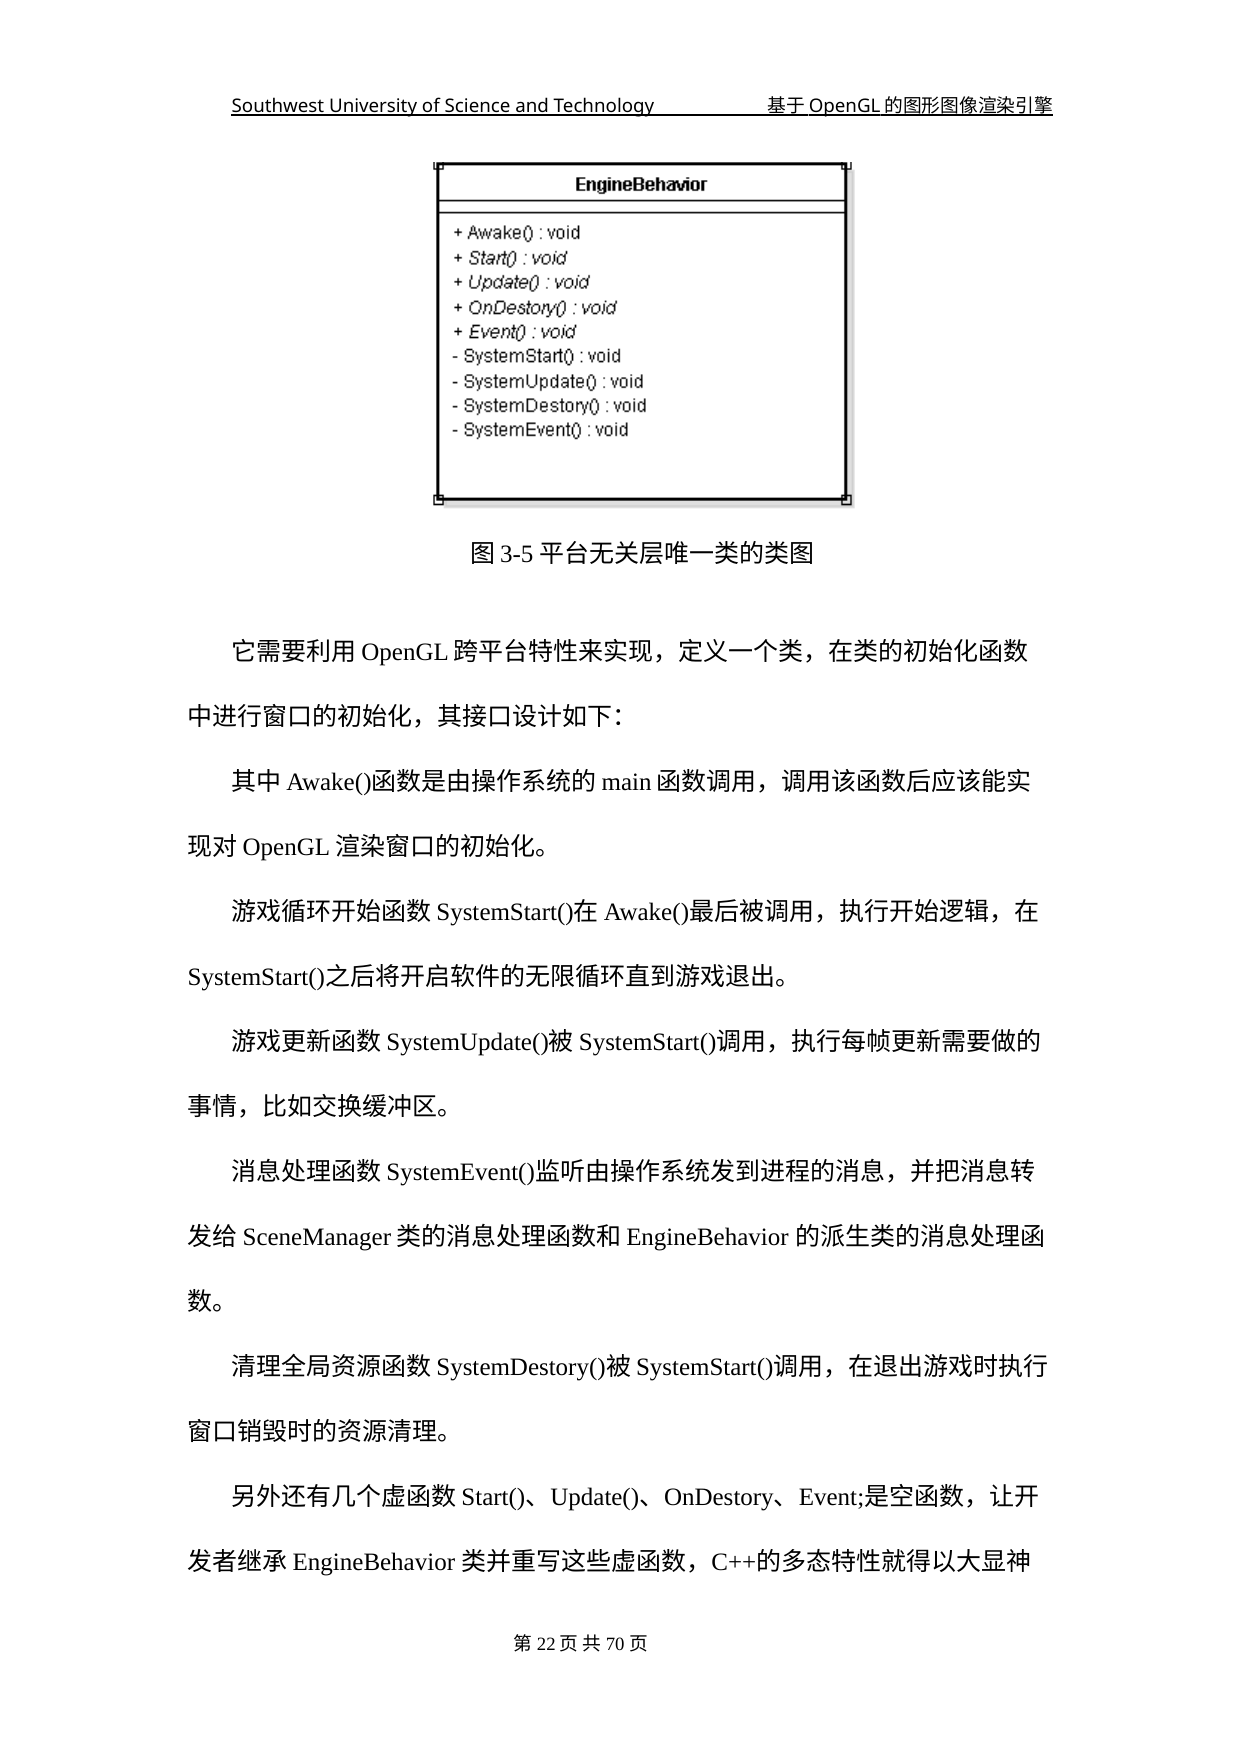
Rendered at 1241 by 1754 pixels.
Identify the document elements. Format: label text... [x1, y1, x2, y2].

text 其中Awake()函数是由操作系统的main函数调用，调用该函数后应该能实现对OpenGL渲染窗口的初始化。 [187, 747, 1053, 877]
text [187, 1462, 1053, 1592]
text 游戏循环开始函数SystemStart()在Awake()最后被调用，执行开始逻辑，在SystemStart()之后将开启软件的无限循环直到游戏退出。 [187, 877, 1053, 1007]
text 它需要利用OpenGL跨平台特性来实现，定义一个类，在类的初始化函数中进行窗口的初始化，其接口设计如下： [187, 617, 1053, 747]
text 消息处理函数SystemEvent()监听由操作系统发到进程的消息，并把消息转发给SceneManager类的消息处理函数和EngineBehavior 的派生类的消息处理函数。 [187, 1137, 1053, 1332]
text 游戏更新函数SystemUpdate()被SystemStart()调用，执行每帧更新需要做的事情，比如交换缓冲区。 [187, 1007, 1053, 1137]
text 图3-5 平台无关层唯一类的类图 [187, 519, 1053, 584]
text 清理全局资源函数SystemDestory()被SystemStart()调用，在退出游戏时执行窗口销毁时的资源清理。 [187, 1332, 1053, 1462]
picture [426, 162, 858, 510]
